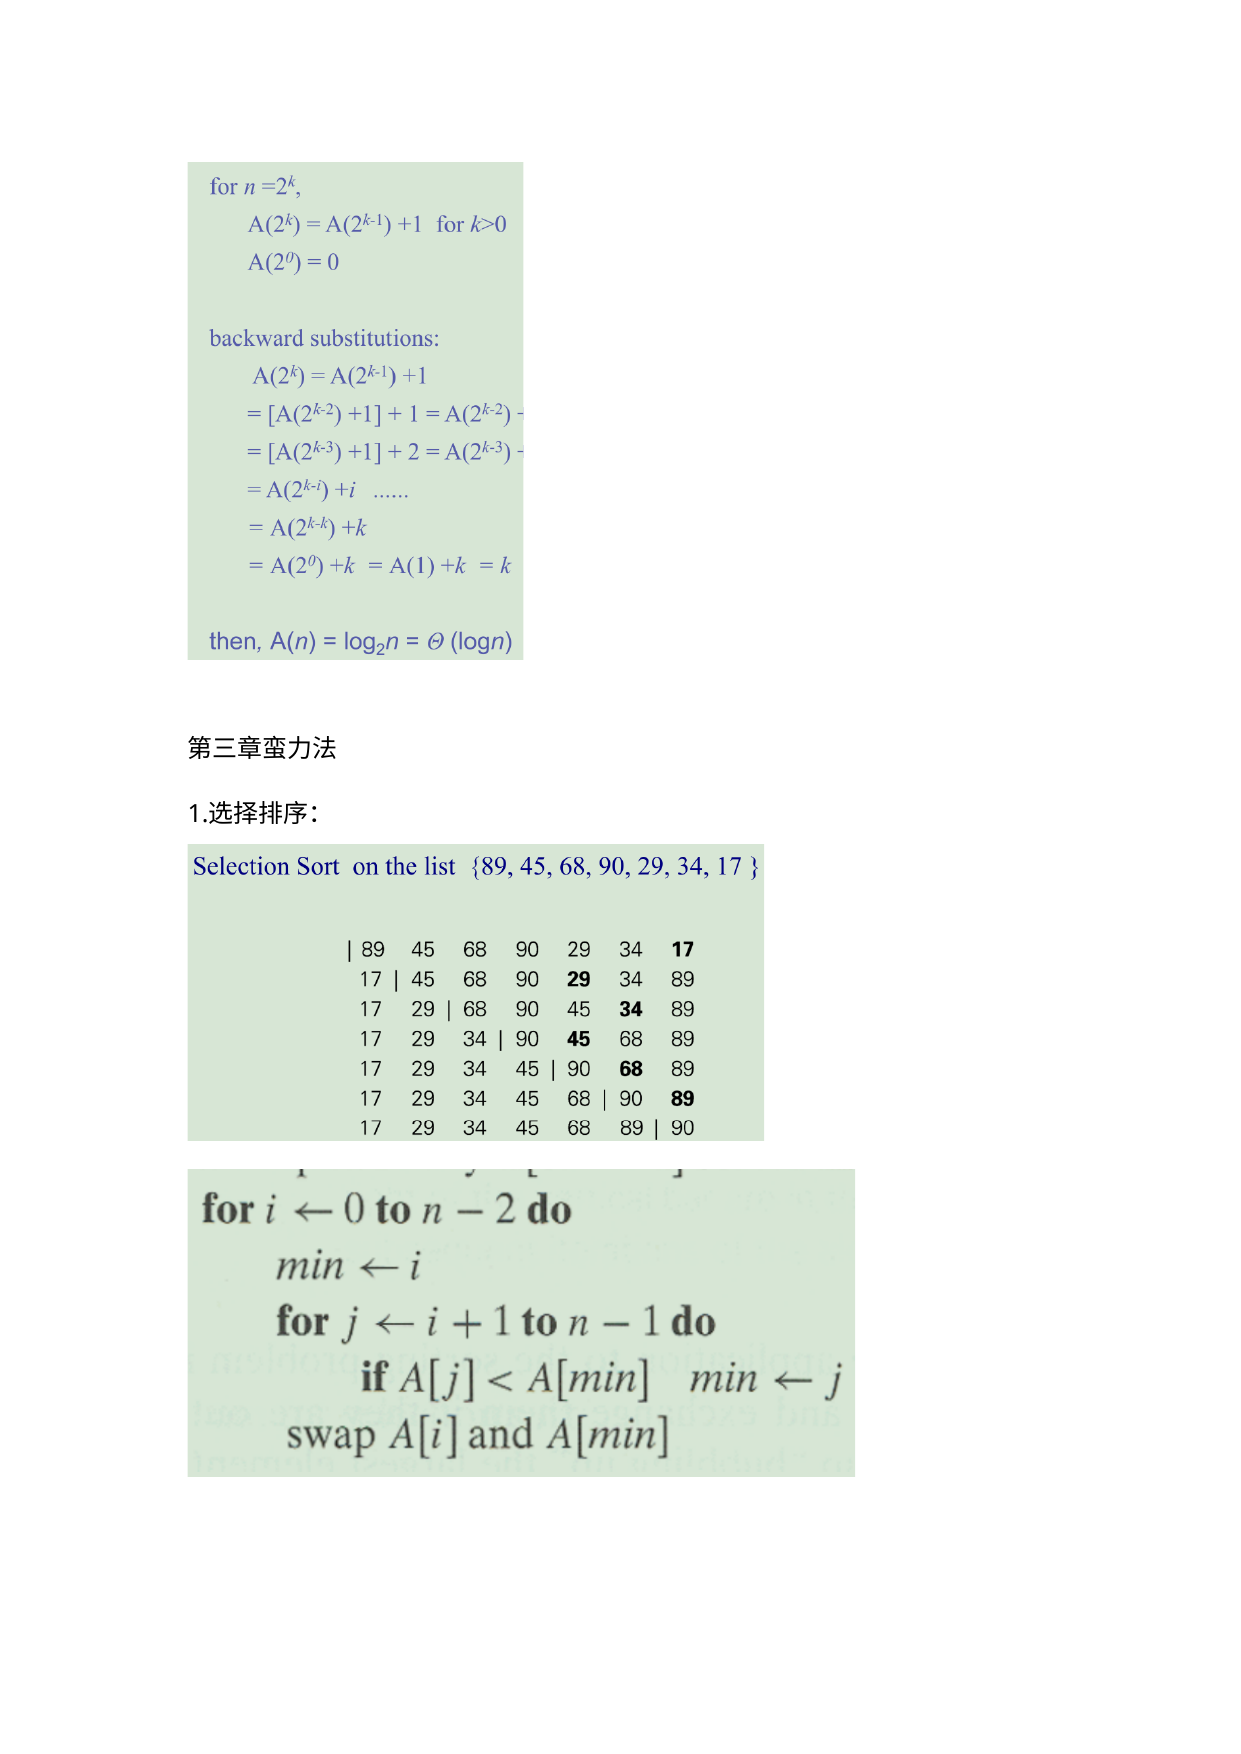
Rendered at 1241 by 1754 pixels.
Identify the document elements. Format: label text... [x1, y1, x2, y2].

text 1.选择排序： [187, 779, 1053, 844]
picture [187, 844, 765, 1141]
picture [187, 162, 524, 660]
text 第三章蛮力法 [187, 714, 1053, 779]
picture [187, 1169, 856, 1477]
